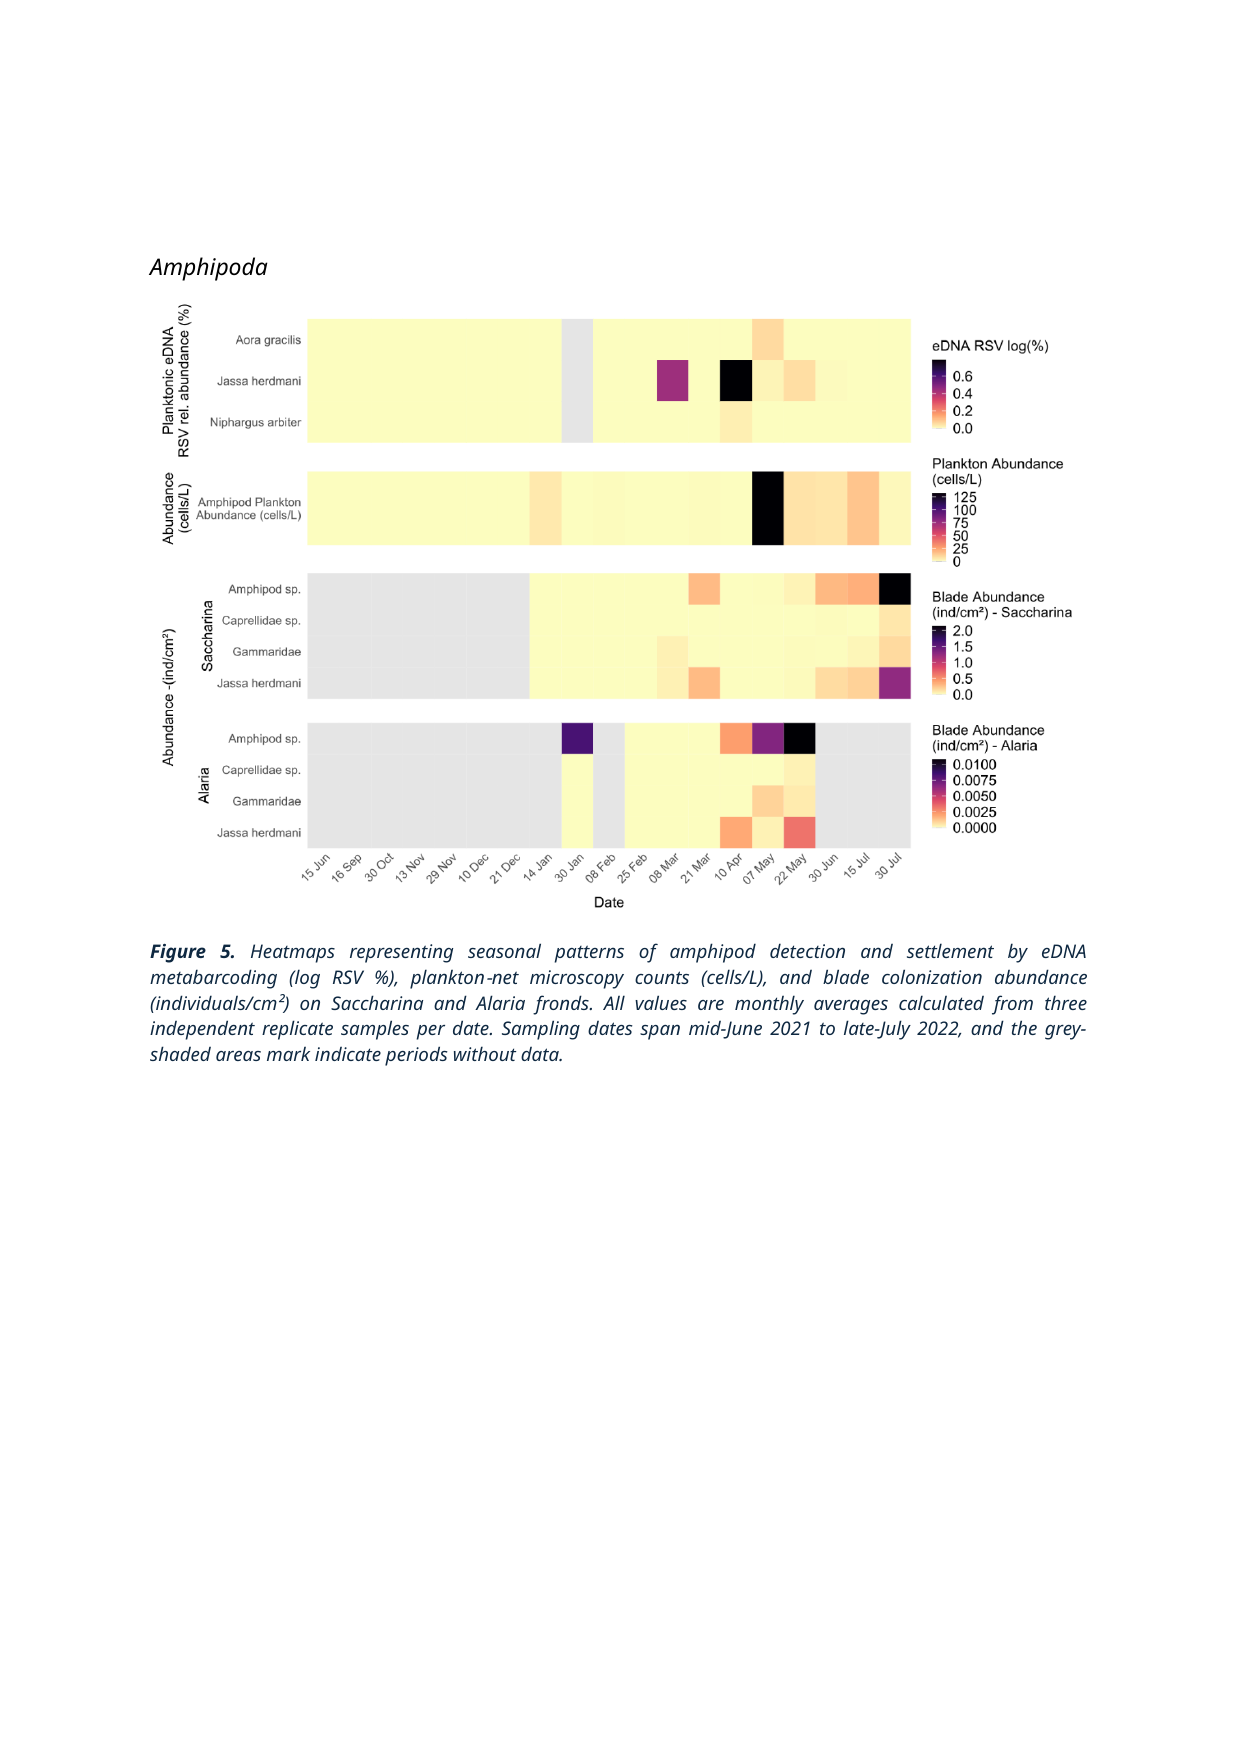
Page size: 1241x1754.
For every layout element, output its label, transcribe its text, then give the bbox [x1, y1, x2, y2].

text Amphipoda [150, 251, 1090, 282]
text Figure 5. Heatmaps representing seasonal patterns of amphipod detection and settlement by eDNA metabarcoding (log RSV %), plankton‐net microscopy counts (cells/L), and blade colonization abundance (individuals/cm²) on Saccharina and Alaria fronds. All values are monthly averages calculated from three independent replicate samples per date. Sampling dates span mid-June 2021 to late-July 2022, and the grey-shaded areas mark indicate periods without data. [150, 939, 1090, 1066]
picture [150, 301, 1091, 920]
